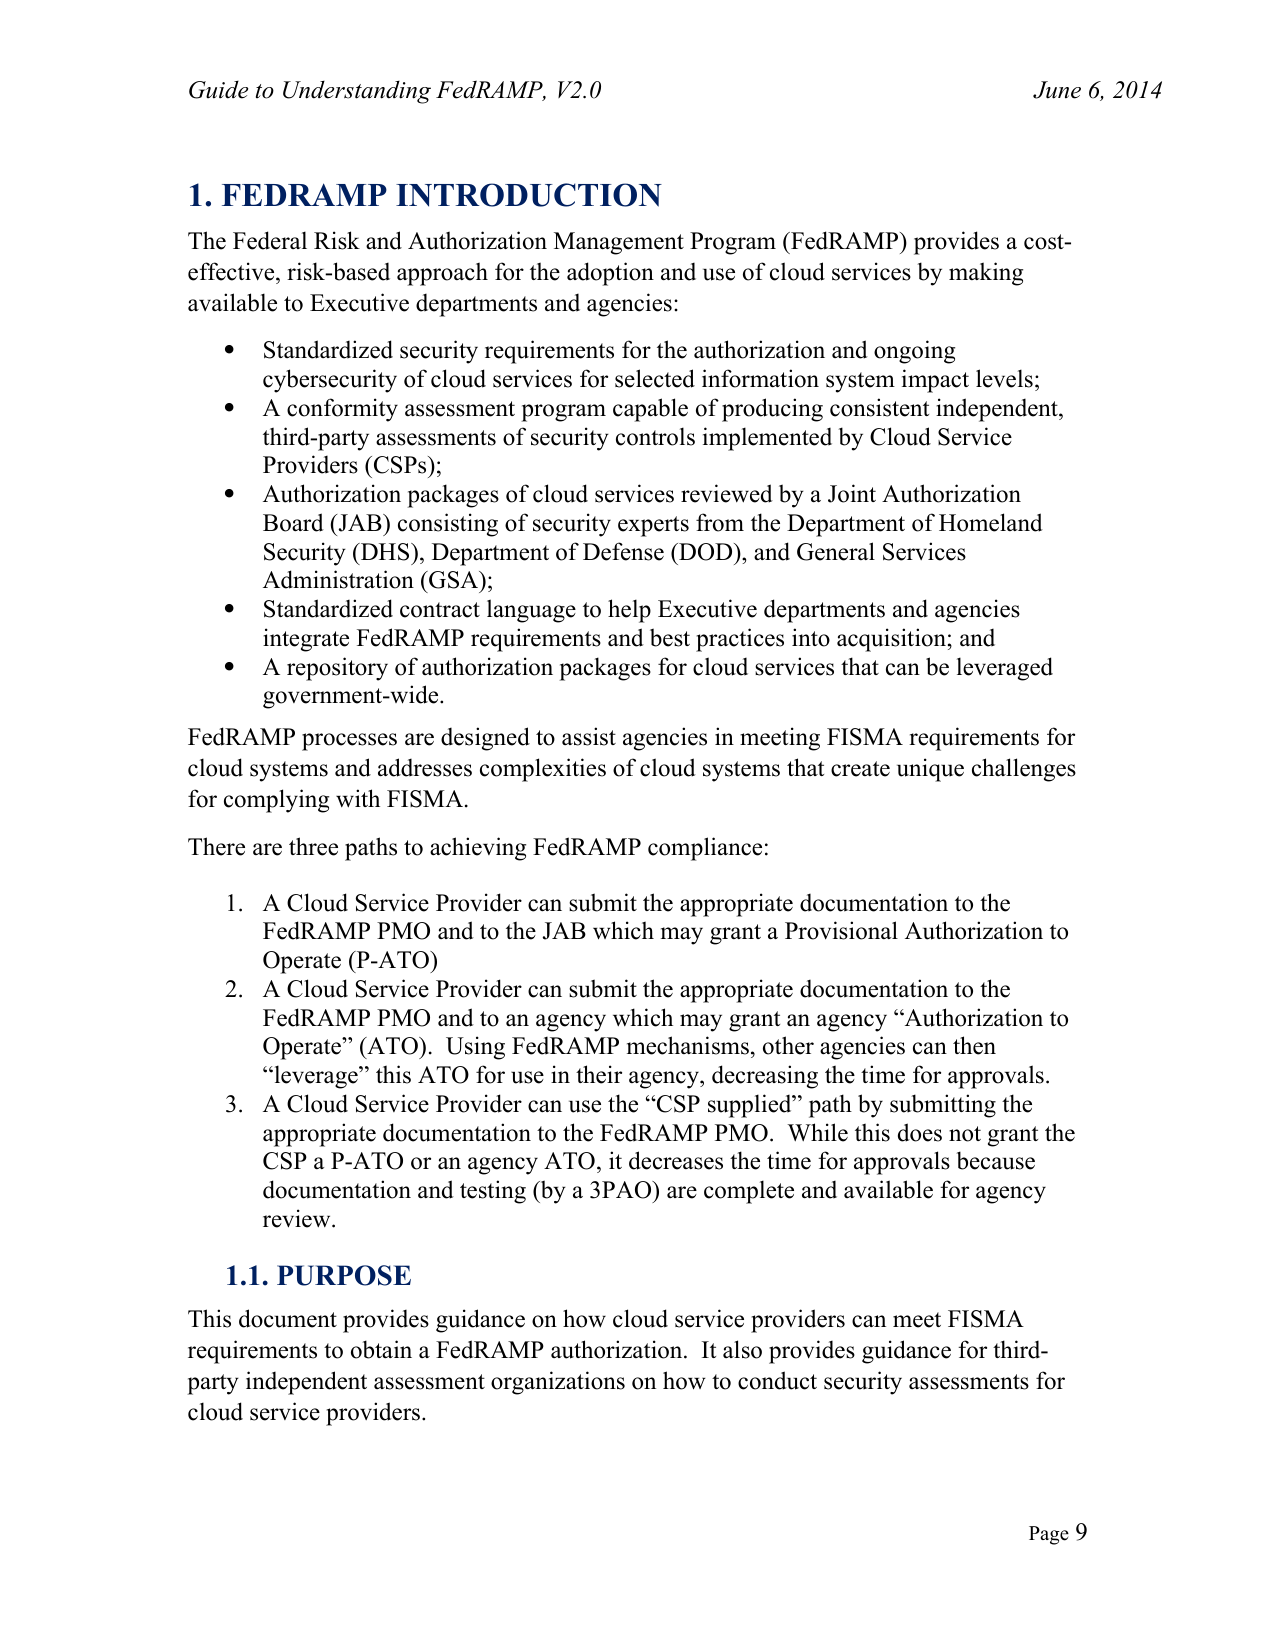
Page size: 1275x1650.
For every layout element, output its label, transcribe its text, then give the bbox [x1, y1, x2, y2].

text There are three paths to achieving FedRAMP compliance: [187, 832, 1087, 860]
text FedRAMP processes are designed to assist agencies in meeting FISMA requirements for cloud systems and addresses complexities of cloud systems that create unique challenges for complying with FISMA. [187, 722, 1087, 813]
list A Cloud Service Provider can submit the appropriate documentation to the FedRAMP PMO and to an agency which may grant an agency “Authorization to Operate” (ATO). Using FedRAMP mechanisms, other agencies can then “leverage” this ATO for use in their agency, decreasing the time for approvals. [225, 974, 1087, 1089]
text The Federal Risk and Authorization Management Program (FedRAMP) provides a cost-effective, risk-based approach for the adoption and use of cloud services by making available to Executive departments and agencies: [187, 226, 1087, 317]
list FedRAMP Introduction [187, 175, 1087, 213]
list Purpose [187, 1258, 1087, 1291]
list A Cloud Service Provider can submit the appropriate documentation to the FedRAMP PMO and to the JAB which may grant a Provisional Authorization to Operate (P-ATO) [225, 888, 1087, 974]
list A Cloud Service Provider can use the “CSP supplied” path by submitting the appropriate documentation to the FedRAMP PMO. While this does not grant the CSP a P-ATO or an agency ATO, it decreases the time for approvals because documentation and testing (by a 3PAO) are complete and available for agency review. [225, 1089, 1087, 1233]
list Standardized contract language to help Executive departments and agencies integrate FedRAMP requirements and best practices into acquisition; and [225, 594, 1087, 652]
list A repository of authorization packages for cloud services that can be leveraged government-wide. [225, 652, 1087, 709]
list Standardized security requirements for the authorization and ongoing cybersecurity of cloud services for selected information system impact levels; [225, 336, 1087, 393]
list A conformity assessment program capable of producing consistent independent, third-party assessments of security controls implemented by Cloud Service Providers (CSPs); [225, 393, 1087, 479]
list Authorization packages of cloud services reviewed by a Joint Authorization Board (JAB) consisting of security experts from the Department of Homeland Security (DHS), Department of Defense (DOD), and General Services Administration (GSA); [225, 479, 1087, 594]
text This document provides guidance on how cloud service providers can meet FISMA requirements to obtain a FedRAMP authorization. It also provides guidance for third-party independent assessment organizations on how to conduct security assessments for cloud service providers. [187, 1304, 1087, 1426]
